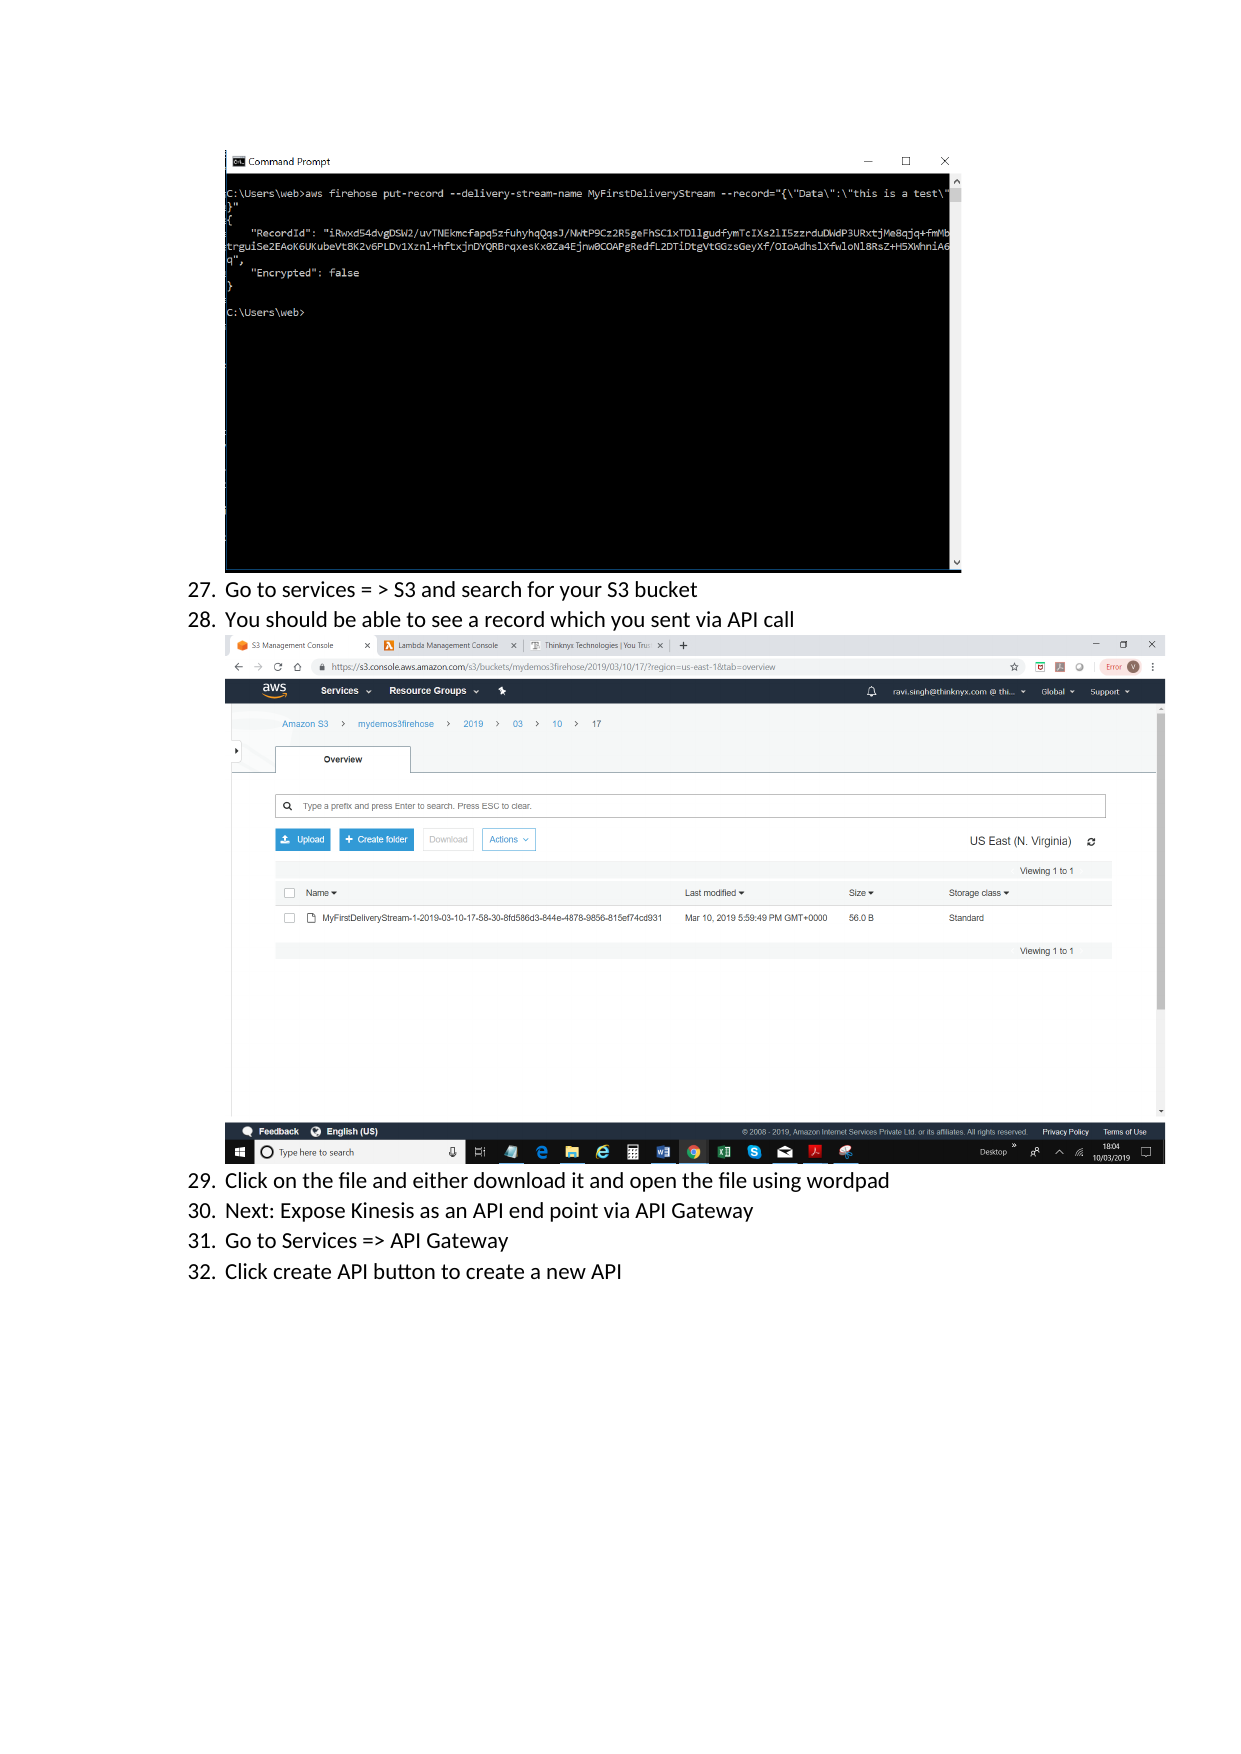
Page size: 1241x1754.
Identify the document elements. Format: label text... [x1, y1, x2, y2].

picture [225, 150, 962, 573]
picture [225, 635, 1166, 1164]
list Go to Services => API Gateway [187, 1227, 1090, 1254]
list You should be able to see a record which you sent via API call [187, 605, 1090, 633]
list Click create API button to create a new API [187, 1257, 1090, 1285]
list Next: Expose Kinesis as an API end point via API Gateway [187, 1196, 1090, 1224]
list Go to services = > S3 and search for your S3 bucket [187, 575, 1090, 603]
list Click on the file and either download it and open the file using wordpad [187, 1166, 1090, 1194]
